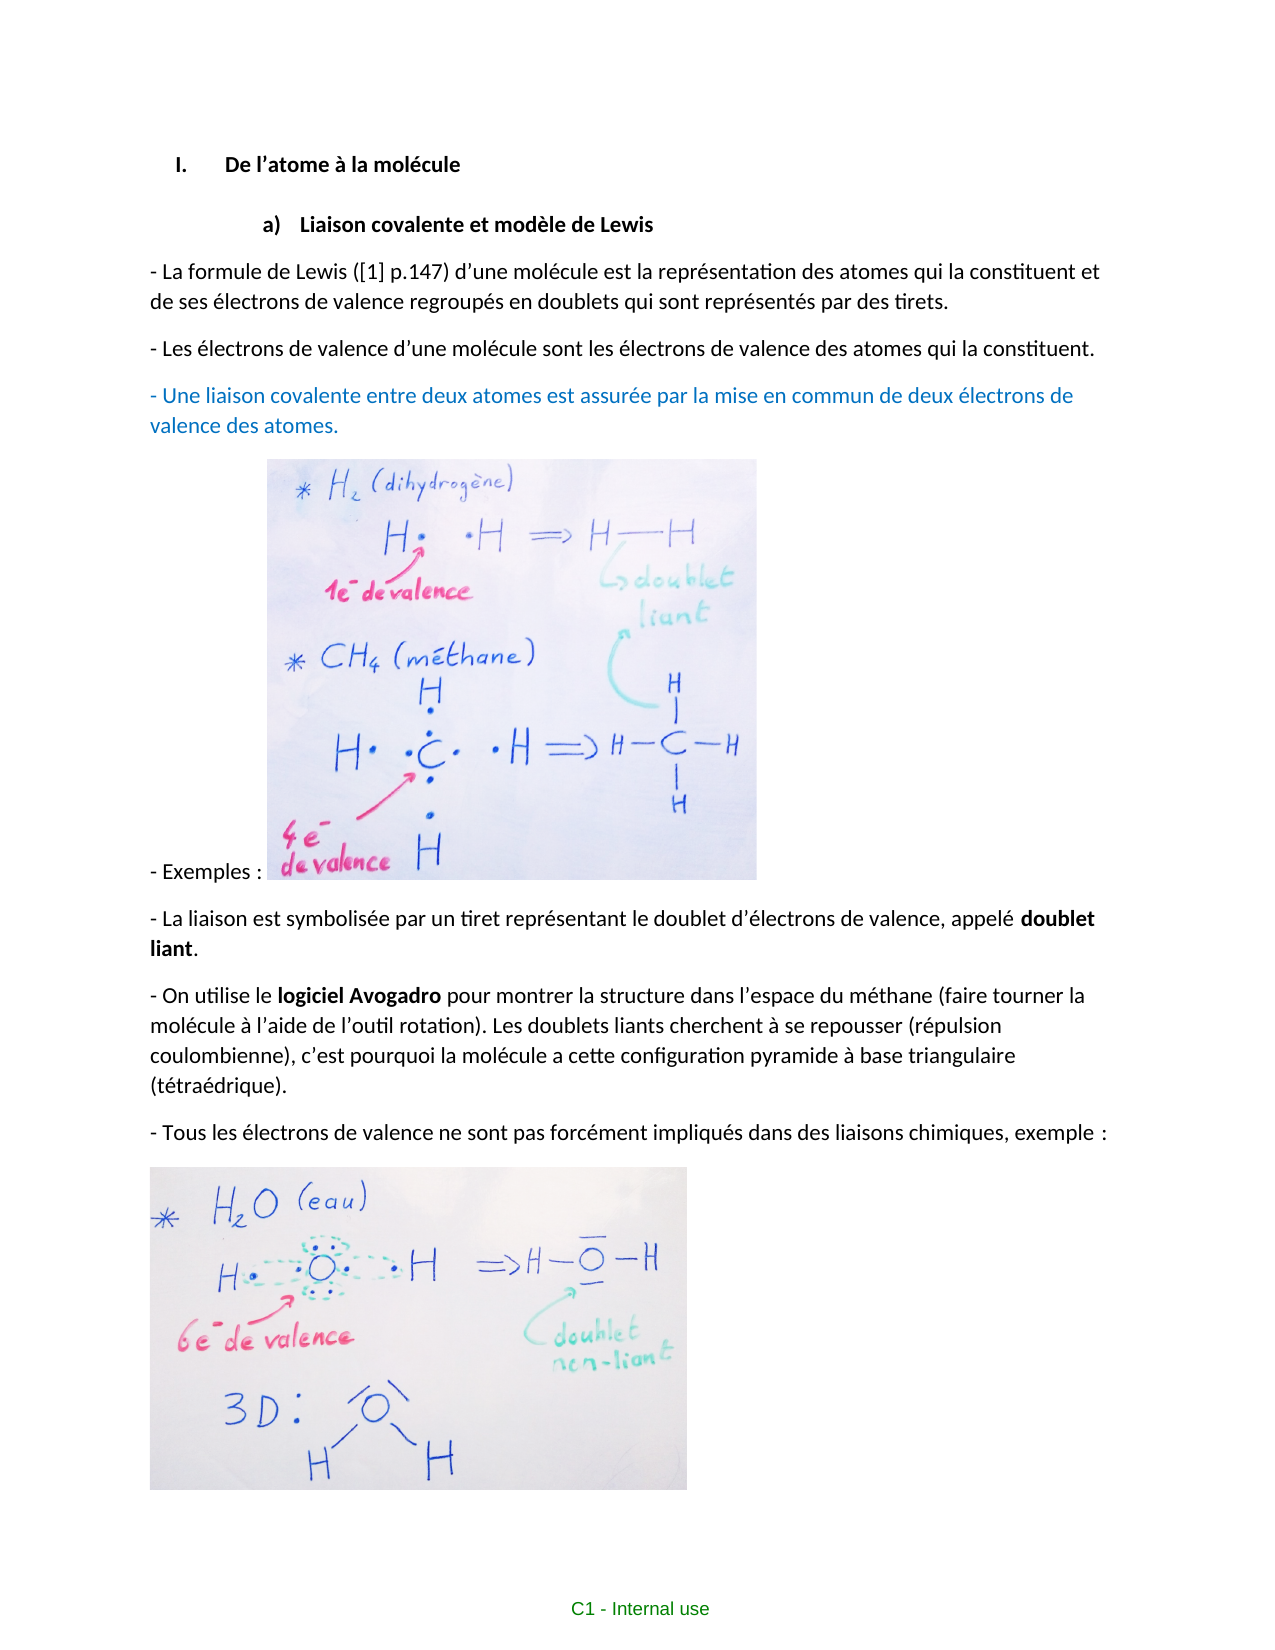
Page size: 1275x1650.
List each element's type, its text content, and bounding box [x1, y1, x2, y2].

text - Tous les électrons de valence ne sont pas forcément impliqués dans des liaisons chimiques, exemple : [150, 1118, 1125, 1147]
list Liaison covalente et modèle de Lewis [262, 210, 1125, 238]
picture [149, 1167, 687, 1490]
text - La formule de Lewis ([1] p.147) d’une molécule est la représentation des atomes qui la constituent et de ses électrons de valence regroupés en doublets qui sont représentés par des tirets. [150, 257, 1125, 316]
text - Les électrons de valence d’une molécule sont les électrons de valence des atomes qui la constituent. [150, 334, 1125, 362]
text - Une liaison covalente entre deux atomes est assurée par la mise en commun de deux électrons de valence des atomes. [150, 381, 1125, 439]
text - La liaison est symbolisée par un tiret représentant le doublet d’électrons de valence, appelé doublet liant. [150, 904, 1125, 962]
text - On utilise le logiciel Avogadro pour montrer la structure dans l’espace du méthane (faire tourner la molécule à l’aide de l’outil rotation). Les doublets liants cherchent à se repousser (répulsion coulombienne), c’est pourquoi la molécule a cette configuration pyramide à base triangulaire (tétraédrique). [150, 981, 1125, 1100]
list De l’atome à la molécule [187, 150, 1125, 178]
picture [267, 459, 757, 880]
